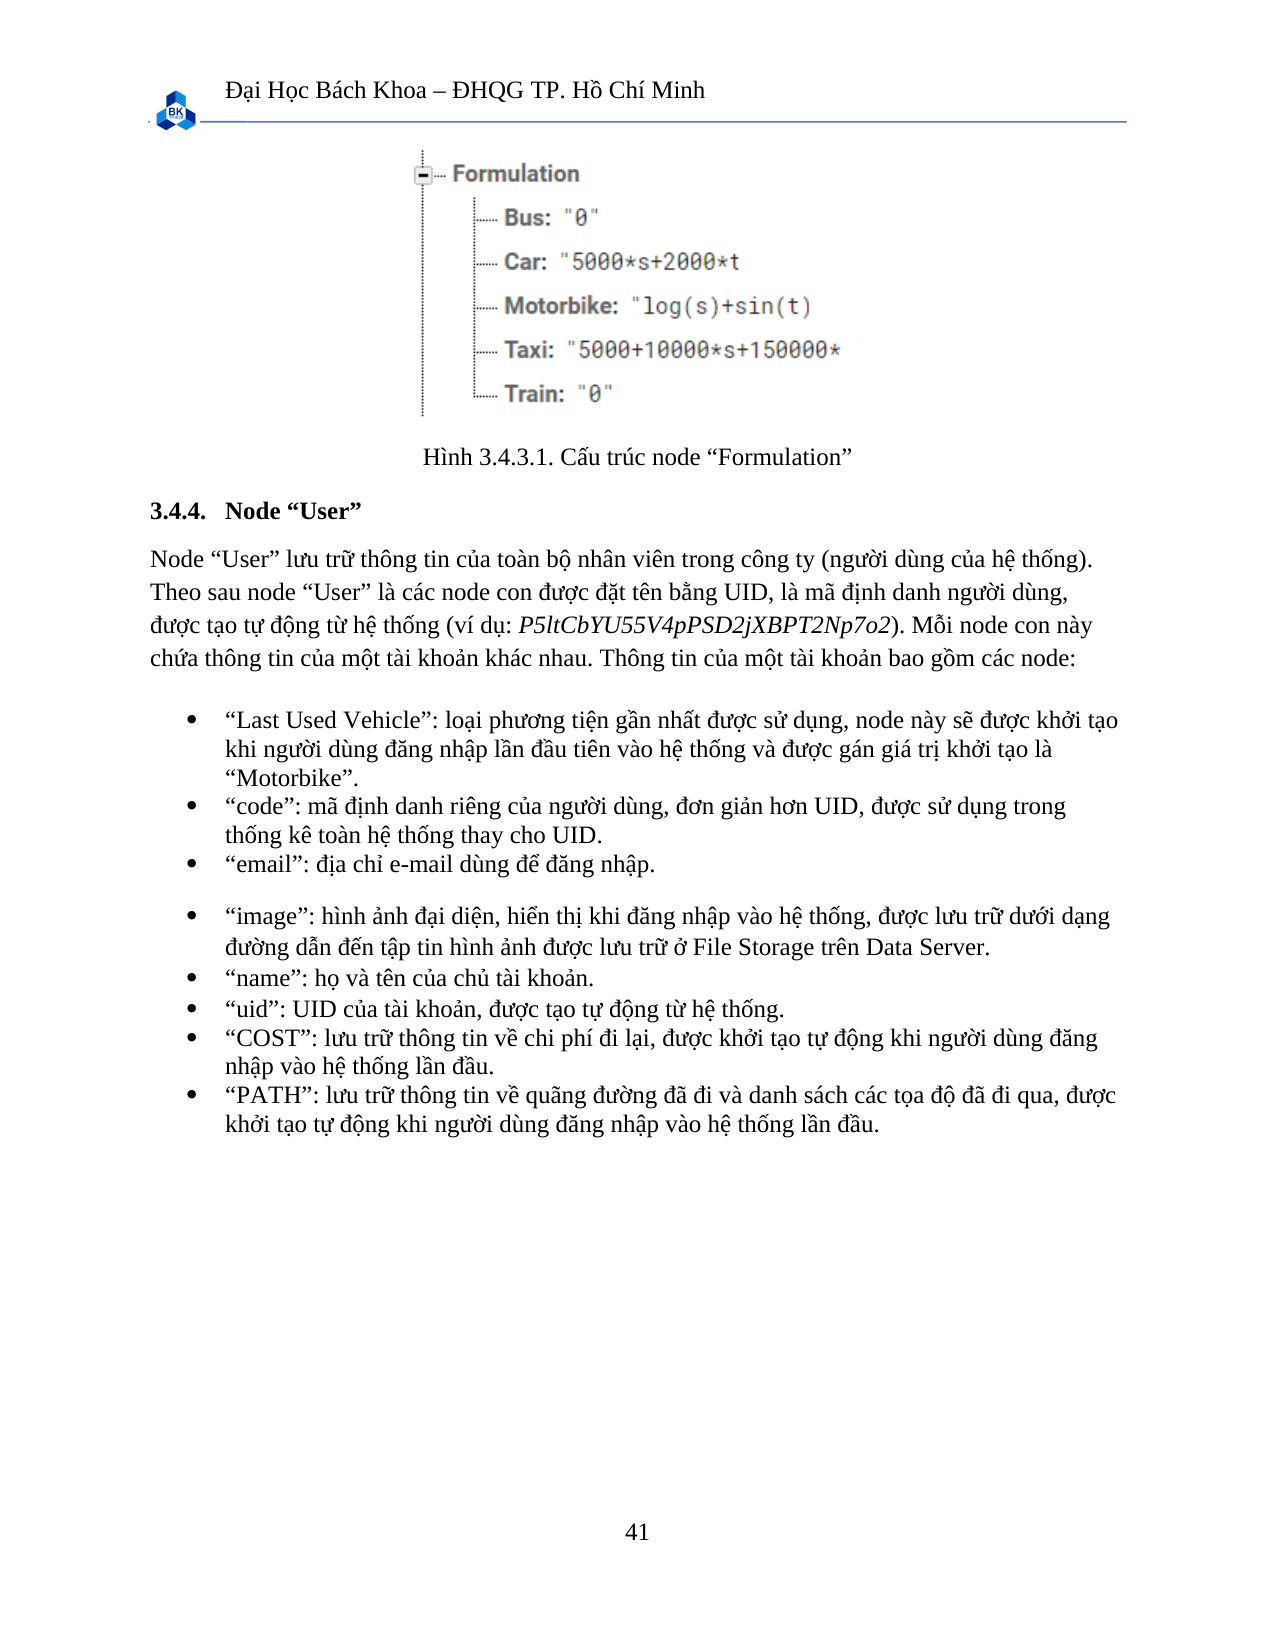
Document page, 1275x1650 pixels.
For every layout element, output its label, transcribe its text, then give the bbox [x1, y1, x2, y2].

list “image”: hình ảnh đại diện, hiển thị khi đăng nhập vào hệ thống, được lưu trữ dưới dạng đường dẫn đến tập tin hình ảnh được lưu trữ ở File Storage trên Data Server. [187, 901, 1125, 961]
list “email”: địa chỉ e-mail dùng để đăng nhập. [187, 849, 1125, 878]
text Hình 3.4.3.1. Cấu trúc node “Formulation” [150, 442, 1125, 471]
list “COST”: lưu trữ thông tin về chi phí đi lại, được khởi tạo tự động khi người dùng đăng nhập vào hệ thống lần đầu. [187, 1023, 1125, 1080]
list “Last Used Vehicle”: loại phương tiện gần nhất được sử dụng, node này sẽ được khởi tạo khi người dùng đăng nhập lần đầu tiên vào hệ thống và được gán giá trị khởi tạo là “Motorbike”. [187, 705, 1125, 791]
list “code”: mã định danh riêng của người dùng, đơn giản hơn UID, được sử dụng trong thống kê toàn hệ thống thay cho UID. [187, 791, 1125, 849]
list “name”: họ và tên của chủ tài khoản. [187, 963, 1125, 992]
list “PATH”: lưu trữ thông tin về quãng đường đã đi và danh sách các tọa độ đã đi qua, được khởi tạo tự động khi người dùng đăng nhập vào hệ thống lần đầu. [187, 1080, 1125, 1138]
picture [408, 150, 867, 418]
list “uid”: UID của tài khoản, được tạo tự động từ hệ thống. [187, 994, 1125, 1023]
text Node “User” lưu trữ thông tin của toàn bộ nhân viên trong công ty (người dùng của hệ thống). Theo sau node “User” là các node con được đặt tên bằng UID, là mã định danh người dùng, được tạo tự động từ hệ thống (ví dụ: P5ltCbYU55V4pPSD2jXBPT2Np7o2). Mỗi node con này chứa thông tin của một tài khoản khác nhau. Thông tin của một tài khoản bao gồm các node: [150, 544, 1125, 672]
list Node “User” [150, 496, 1125, 525]
picture [150, 87, 200, 138]
